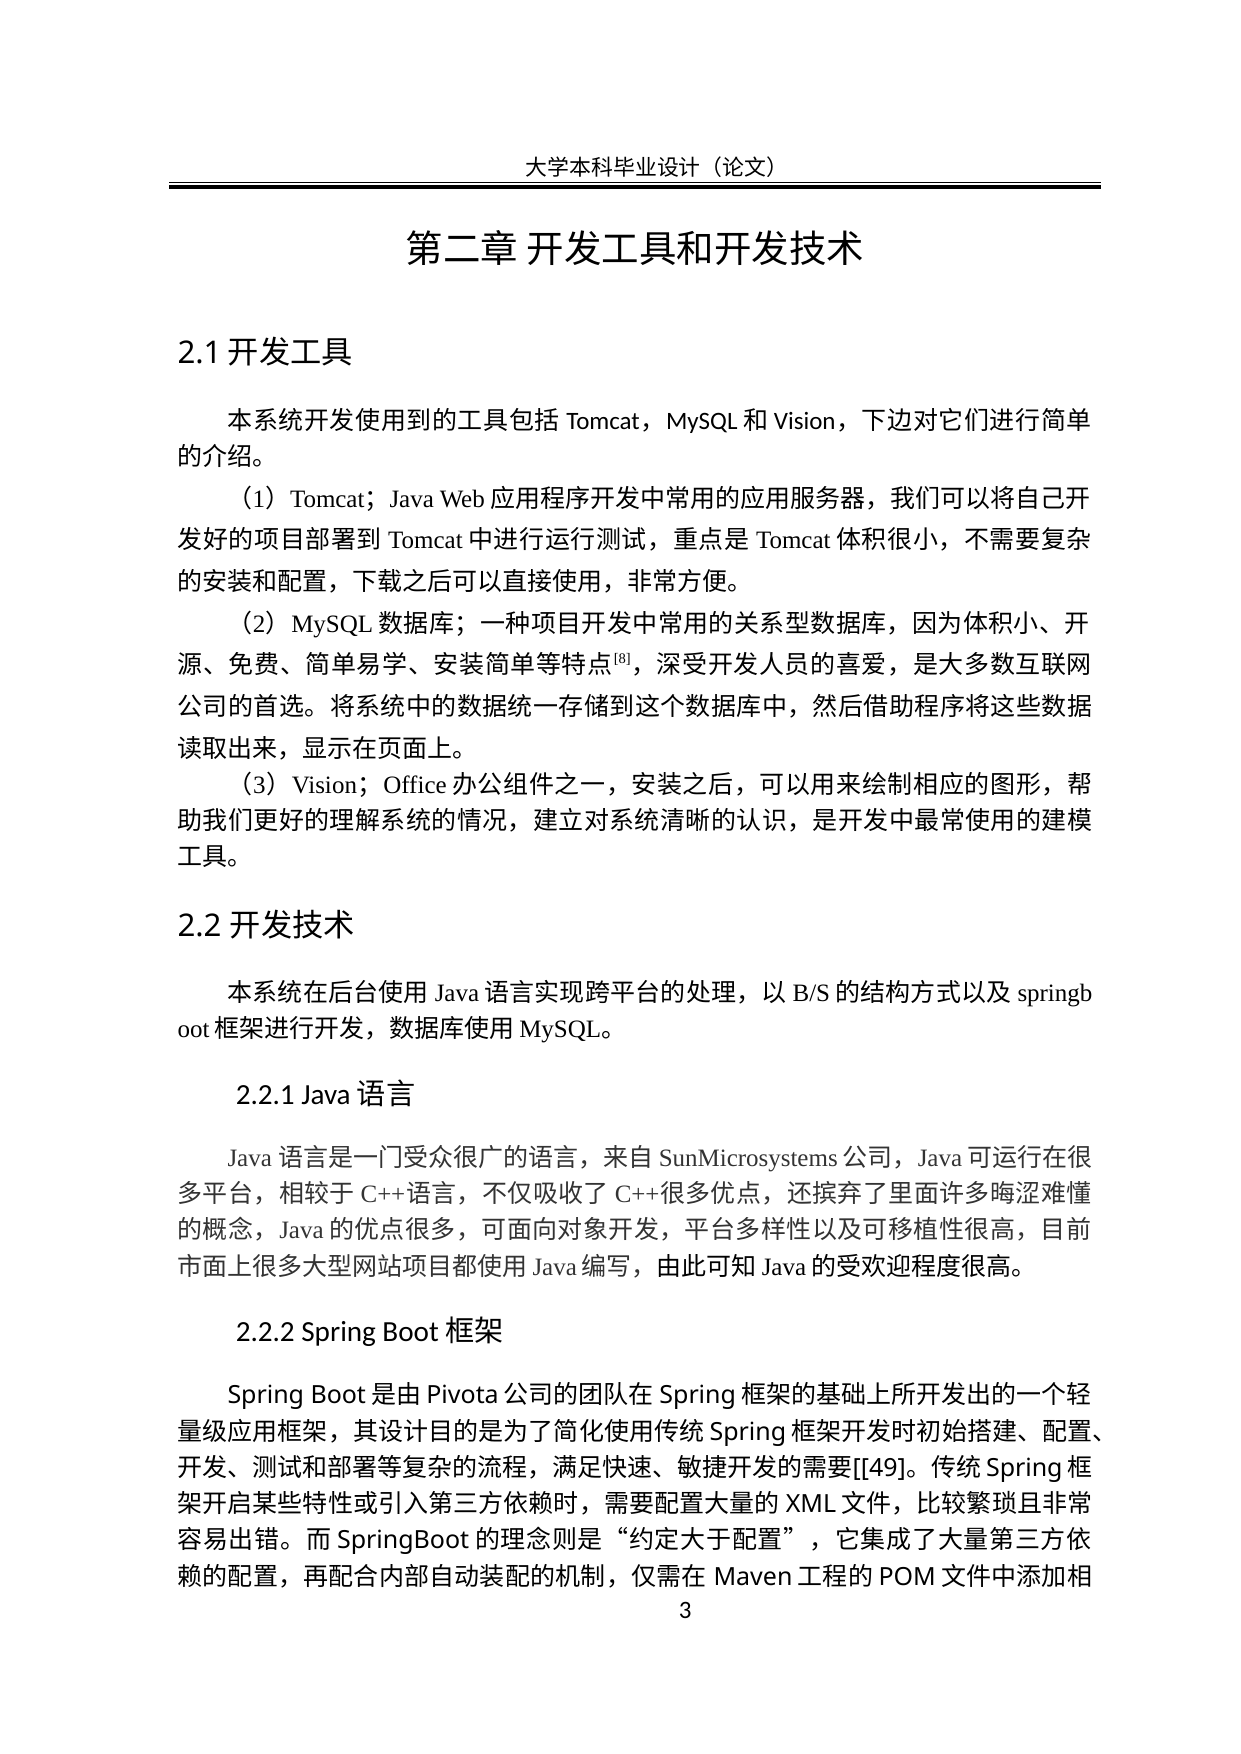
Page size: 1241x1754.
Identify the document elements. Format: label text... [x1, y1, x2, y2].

subtitle 2.2.1 Java语言 [177, 1070, 1092, 1112]
text 本系统在后台使用Java语言实现跨平台的处理，以B/S的结构方式以及springboot框架进行开发，数据库使用MySQL。 [177, 973, 1092, 1045]
text 本系统开发使用到的工具包括Tomcat，MySQL和Vision，下边对它们进行简单的介绍。 [177, 400, 1092, 473]
subtitle 2.2.2 Spring Boot框架 [177, 1307, 1092, 1350]
text （3）Vision；Office办公组件之一，安装之后，可以用来绘制相应的图形，帮助我们更好的理解系统的情况，建立对系统清晰的认识，是开发中最常使用的建模工具。 [177, 764, 1092, 873]
text Java 语言是一门受众很广的语言，来自SunMicrosystems公司，Java可运行在很多平台，相较于C++语言，不仅吸收了C++很多优点，还摈弃了里面许多晦涩难懂的概念，Java的优点很多，可面向对象开发，平台多样性以及可移植性很高，目前市面上很多大型网站项目都使用Java编写，由此可知Java的受欢迎程度很高。 [177, 1137, 1092, 1282]
subtitle 2.2 开发技术 [177, 900, 1092, 946]
subtitle 第二章 开发工具和开发技术 [177, 219, 1092, 273]
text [177, 1375, 1092, 1592]
text （2）MySQL数据库；一种项目开发中常用的关系型数据库，因为体积小、开源、免费、简单易学、安装简单等特点[8]，深受开发人员的喜爱，是大多数互联网公司的首选。将系统中的数据统一存储到这个数据库中，然后借助程序将这些数据读取出来，显示在页面上。 [177, 598, 1092, 764]
subtitle 2.1开发工具 [177, 328, 1092, 373]
text （1）Tomcat；Java Web应用程序开发中常用的应用服务器，我们可以将自己开发好的项目部署到Tomcat中进行运行测试，重点是Tomcat体积很小，不需要复杂的安装和配置，下载之后可以直接使用，非常方便。 [177, 473, 1092, 598]
